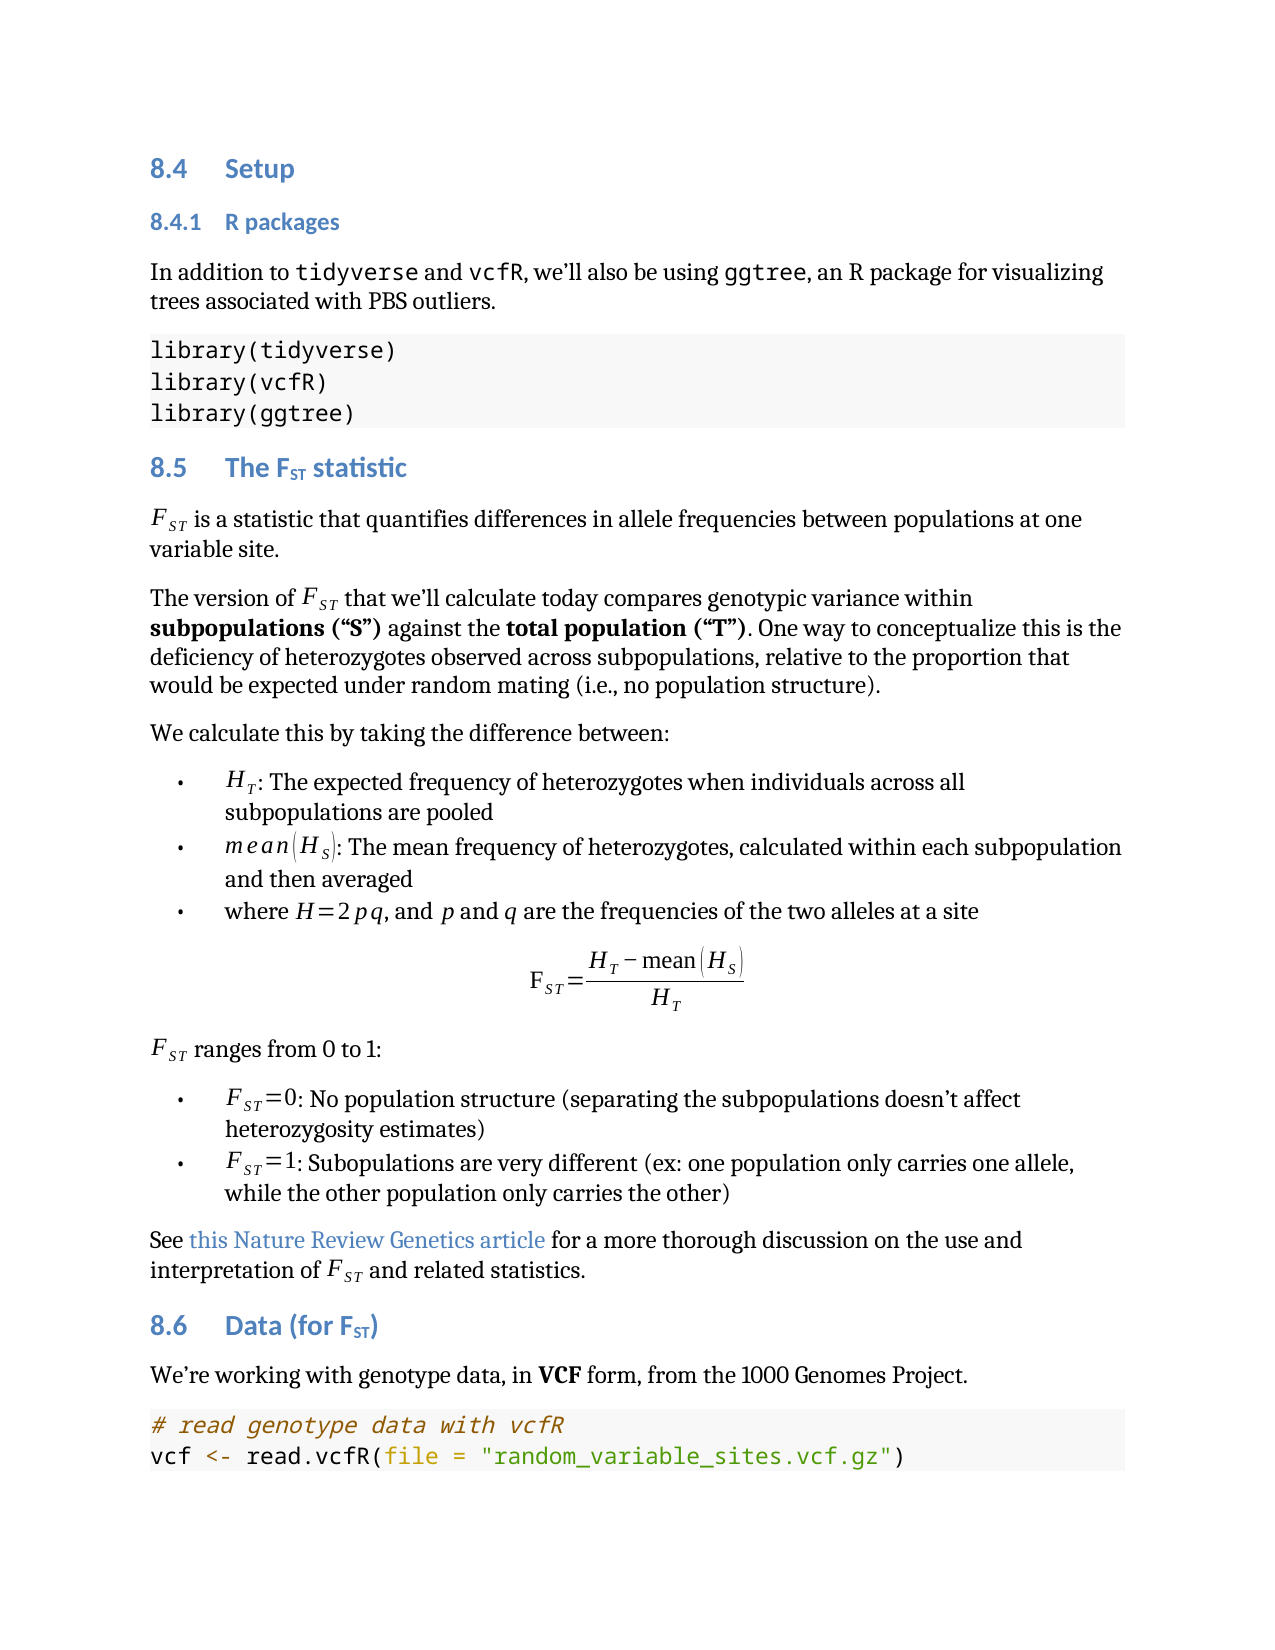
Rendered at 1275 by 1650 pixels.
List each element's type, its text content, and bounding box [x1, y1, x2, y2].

subtitle 8.4.1 R packages [150, 206, 1125, 237]
text See this Nature Review Genetics article for a more thorough discussion on the use and interpretation of and related statistics. [150, 1226, 1125, 1286]
list where , and and are the frequencies of the two alleles at a site [175, 897, 1125, 926]
subtitle 8.4 Setup [150, 150, 1125, 186]
text is a statistic that quantifies differences in allele frequencies between populations at one variable site. [150, 503, 1125, 563]
list : The mean frequency of heterozygotes, calculated within each subpopulation and then averaged [175, 830, 1125, 893]
text # read genotype data with vcfR vcf <- read.vcfR(file = "random_variable_sites.vcf.gz") [562, 1409, 1125, 1471]
text ranges from 0 to 1: [150, 1033, 1125, 1064]
list : The expected frequency of heterozygotes when individuals across all subpopulations are pooled [175, 766, 1125, 826]
text The version of that we’ll calculate today compares genotypic variance within subpopulations (“S”) against the total population (“T”). One way to conceptualize this is the deficiency of heterozygotes observed across subpopulations, relative to the proportion that would be expected under random mating (i.e., no population structure). [150, 582, 1125, 700]
text library(tidyverse) library(vcfR) library(ggtree) [150, 334, 1125, 428]
text We’re working with genotype data, in VCF form, from the 1000 Genomes Project. [150, 1361, 1125, 1390]
text We calculate this by taking the difference between: [150, 719, 1125, 747]
subtitle 8.6 Data (for FST) [150, 1307, 1125, 1343]
list : No population structure (separating the subpopulations doesn’t affect heterozygosity estimates) [175, 1083, 1125, 1143]
text In addition to tidyverse and vcfR, we’ll also be using ggtree, an R package for visualizing trees associated with PBS outliers. [150, 256, 1125, 316]
list : Subopulations are very different (ex: one population only carries one allele, while the other population only carries the other) [175, 1147, 1125, 1207]
subtitle 8.5 The FST statistic [150, 449, 1125, 485]
